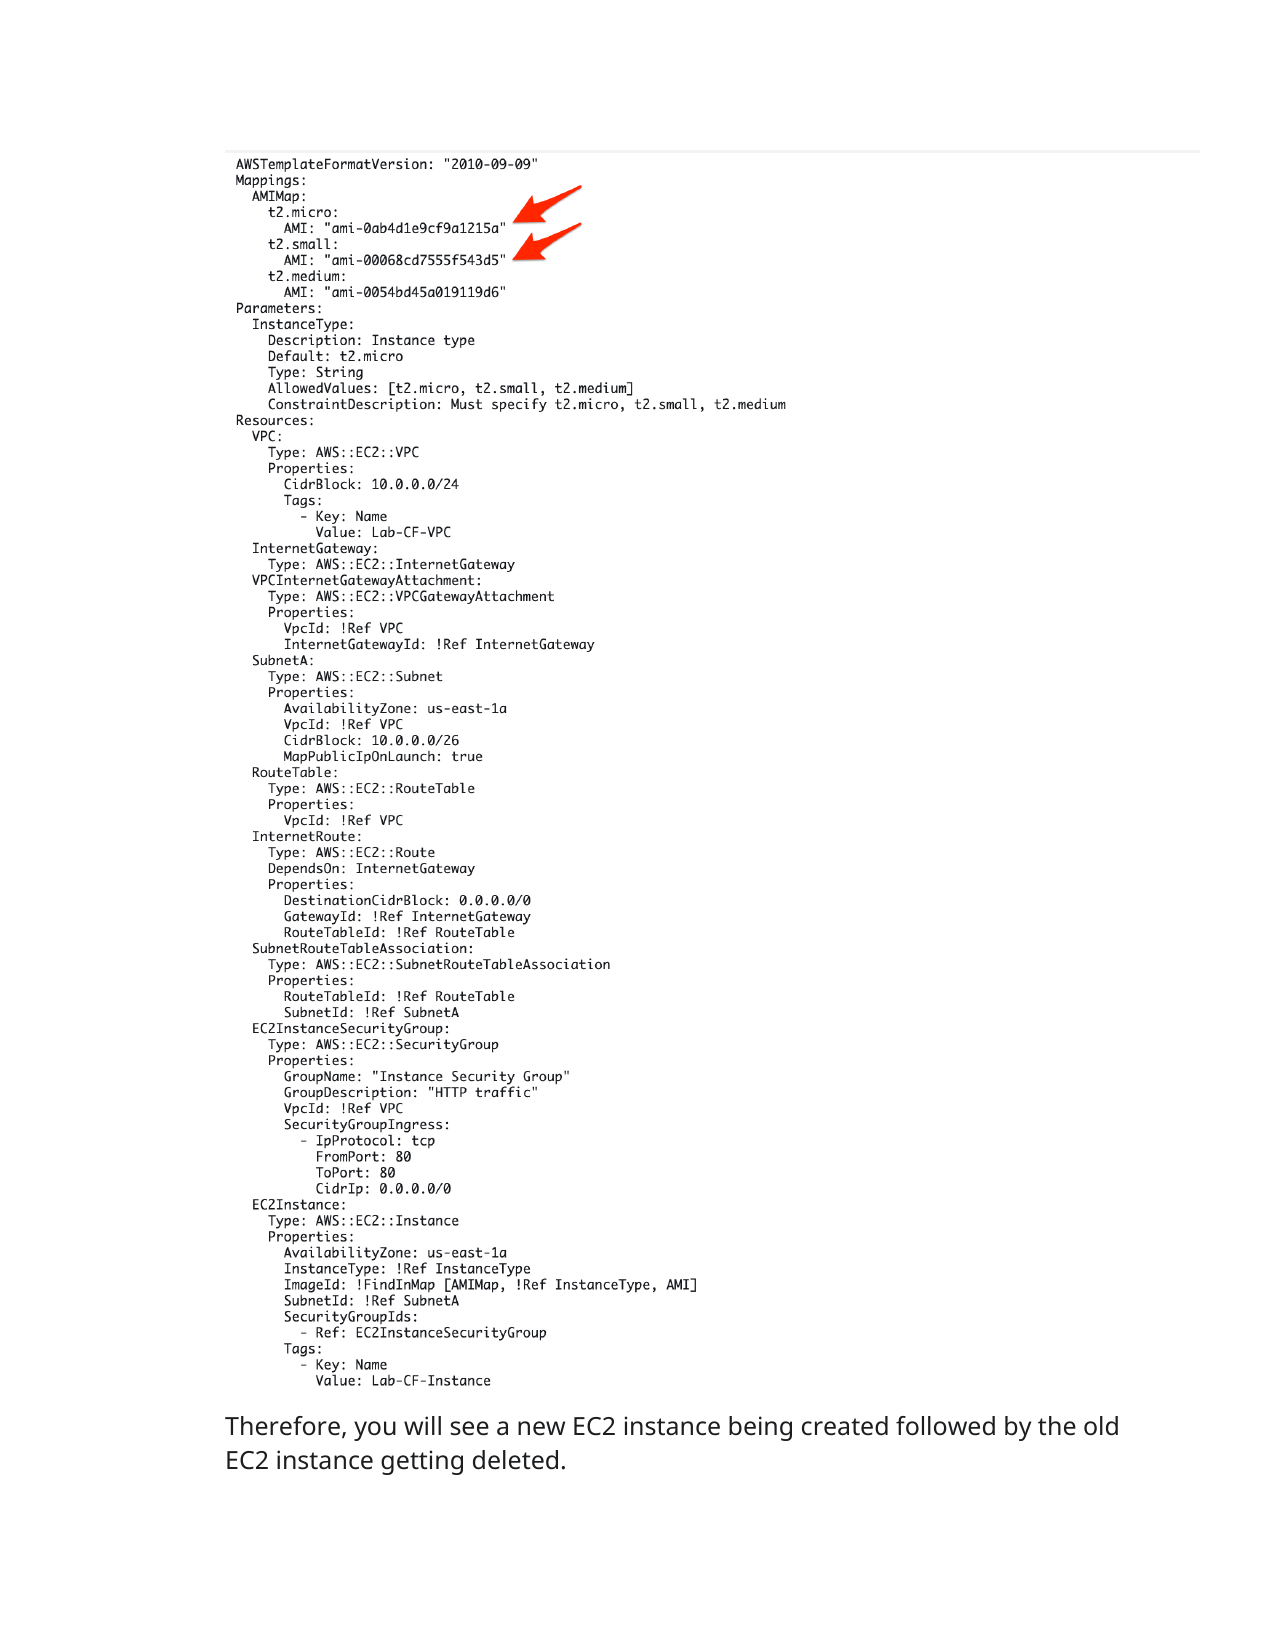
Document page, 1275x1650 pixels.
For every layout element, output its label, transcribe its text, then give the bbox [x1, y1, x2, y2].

text Therefore, you will see a new EC2 instance being created followed by the old EC2 instance getting deleted. [225, 1408, 1125, 1477]
picture [225, 150, 1200, 1390]
